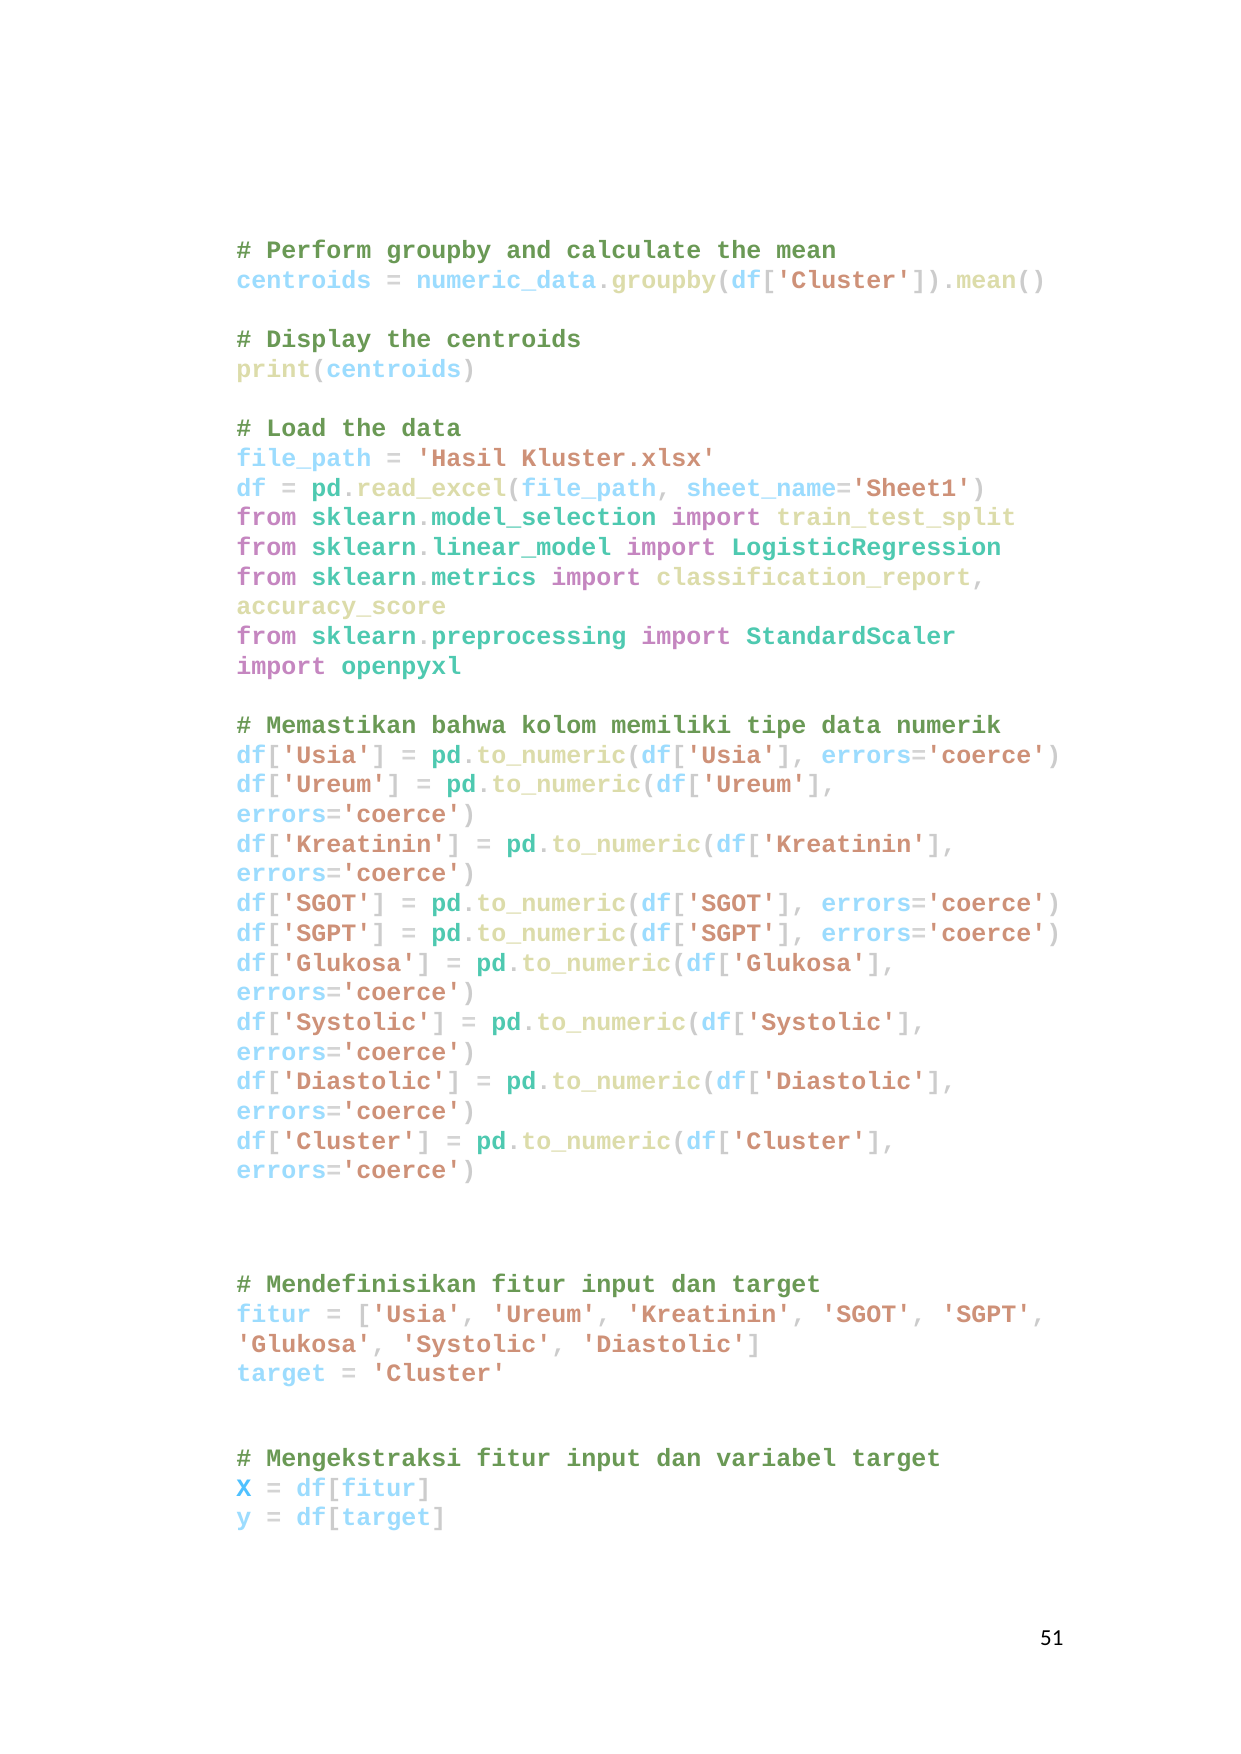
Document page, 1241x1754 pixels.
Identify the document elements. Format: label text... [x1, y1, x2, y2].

text df['SGPT'] = pd.to_numeric(df['SGPT'], errors='coerce') [236, 919, 1063, 949]
text df['Ureum'] = pd.to_numeric(df['Ureum'], errors='coerce') [236, 771, 1063, 830]
text y = df[target] [236, 1503, 1063, 1533]
text df['Kreatinin'] = pd.to_numeric(df['Kreatinin'], errors='coerce') [236, 830, 1063, 889]
text import openpyxl [236, 652, 1063, 682]
text centroids = numeric_data.groupby(df['Cluster']).mean() [236, 266, 1063, 296]
text fitur = ['Usia', 'Ureum', 'Kreatinin', 'SGOT', 'SGPT', 'Glukosa', 'Systolic', 'Diastolic'] [236, 1300, 1063, 1360]
text file_path = 'Hasil Kluster.xlsx' [236, 444, 1063, 474]
text from sklearn.model_selection import train_test_split [236, 503, 1063, 533]
text # Perform groupby and calculate the mean [236, 236, 1063, 266]
text df = pd.read_excel(file_path, sheet_name='Sheet1') [236, 474, 1063, 503]
text # Memastikan bahwa kolom memiliki tipe data numerik [236, 711, 1063, 741]
text print(centroids) [236, 355, 1063, 385]
text target = 'Cluster' [236, 1360, 1063, 1389]
text X = df[fitur] [236, 1474, 1063, 1503]
text df['Glukosa'] = pd.to_numeric(df['Glukosa'], errors='coerce') [236, 949, 1063, 1008]
text df['Cluster'] = pd.to_numeric(df['Cluster'], errors='coerce') [236, 1127, 1063, 1186]
text # Mengekstraksi fitur input dan variabel target [236, 1444, 1063, 1474]
text df['SGOT'] = pd.to_numeric(df['SGOT'], errors='coerce') [236, 889, 1063, 919]
text df['Usia'] = pd.to_numeric(df['Usia'], errors='coerce') [236, 741, 1063, 771]
text from sklearn.metrics import classification_report, accuracy_score [236, 563, 1063, 622]
text df['Systolic'] = pd.to_numeric(df['Systolic'], errors='coerce') [236, 1008, 1063, 1067]
text df['Diastolic'] = pd.to_numeric(df['Diastolic'], errors='coerce') [236, 1067, 1063, 1127]
text from sklearn.preprocessing import StandardScaler [236, 622, 1063, 652]
text # Display the centroids [236, 325, 1063, 355]
text from sklearn.linear_model import LogisticRegression [236, 533, 1063, 563]
text # Mendefinisikan fitur input dan target [236, 1271, 1063, 1300]
text # Load the data [236, 414, 1063, 444]
